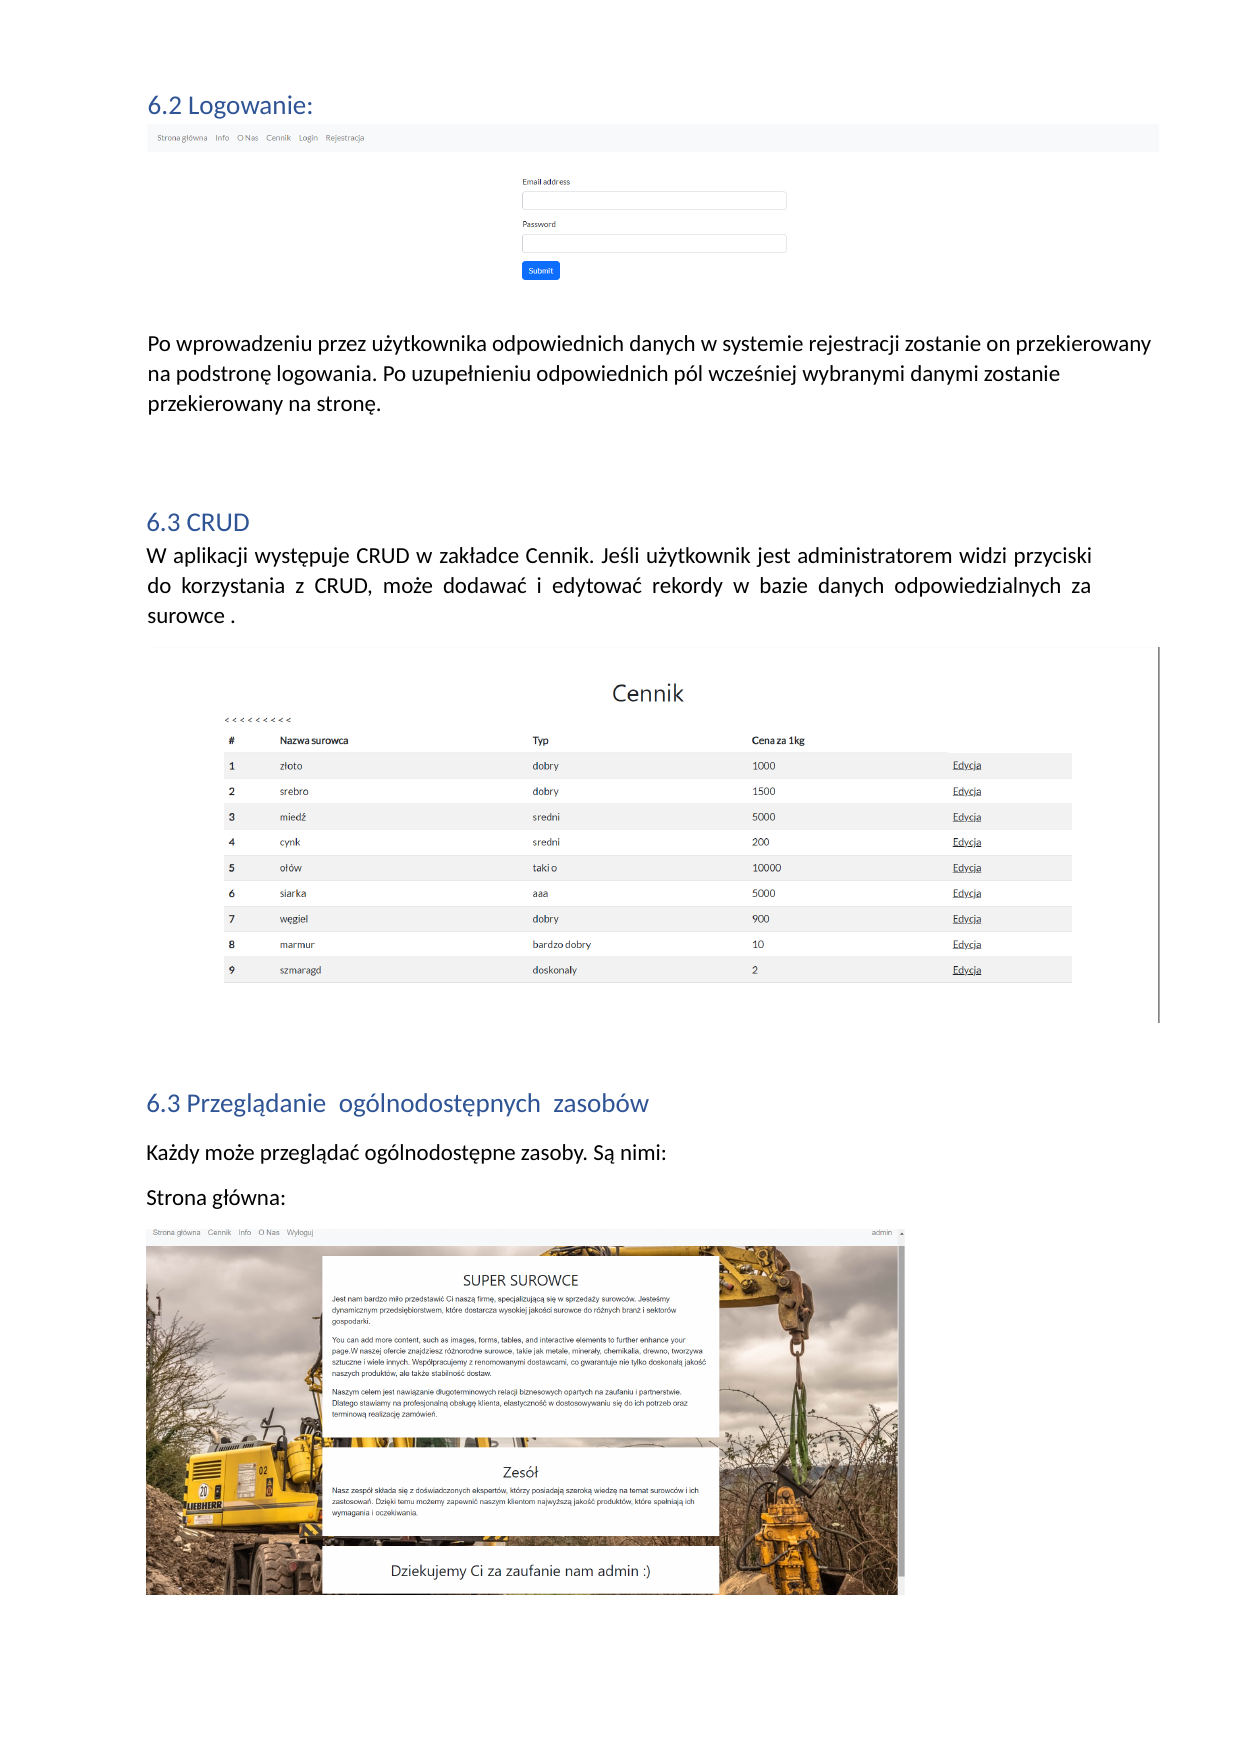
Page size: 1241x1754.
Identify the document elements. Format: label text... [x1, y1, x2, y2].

text Strona główna: [146, 1183, 727, 1212]
text W aplikacji występuje CRUD w zakładce Cennik. Jeśli użytkownik jest administratorem widzi przyciski do korzystania z CRUD, może dodawać i edytować rekordy w bazie danych odpowiedzialnych za surowce . [146, 541, 1093, 629]
picture [147, 647, 1160, 1023]
text Po wprowadzeniu przez użytkownika odpowiednich danych w systemie rejestracji zostanie on przekierowany na podstronę logowania. Po uzupełnieniu odpowiednich pól wcześniej wybranymi danymi zostanie przekierowany na stronę. [147, 329, 1159, 418]
subtitle 6.3 CRUD [146, 505, 1159, 538]
picture [146, 1229, 905, 1595]
text Każdy może przeglądać ogólnodostępne zasoby. Są nimi: [146, 1138, 727, 1166]
subtitle 6.3 Przeglądanie ogólnodostępnych zasobów [146, 1086, 727, 1119]
picture [147, 124, 1160, 311]
subtitle 6.2 Logowanie: [147, 88, 1159, 122]
